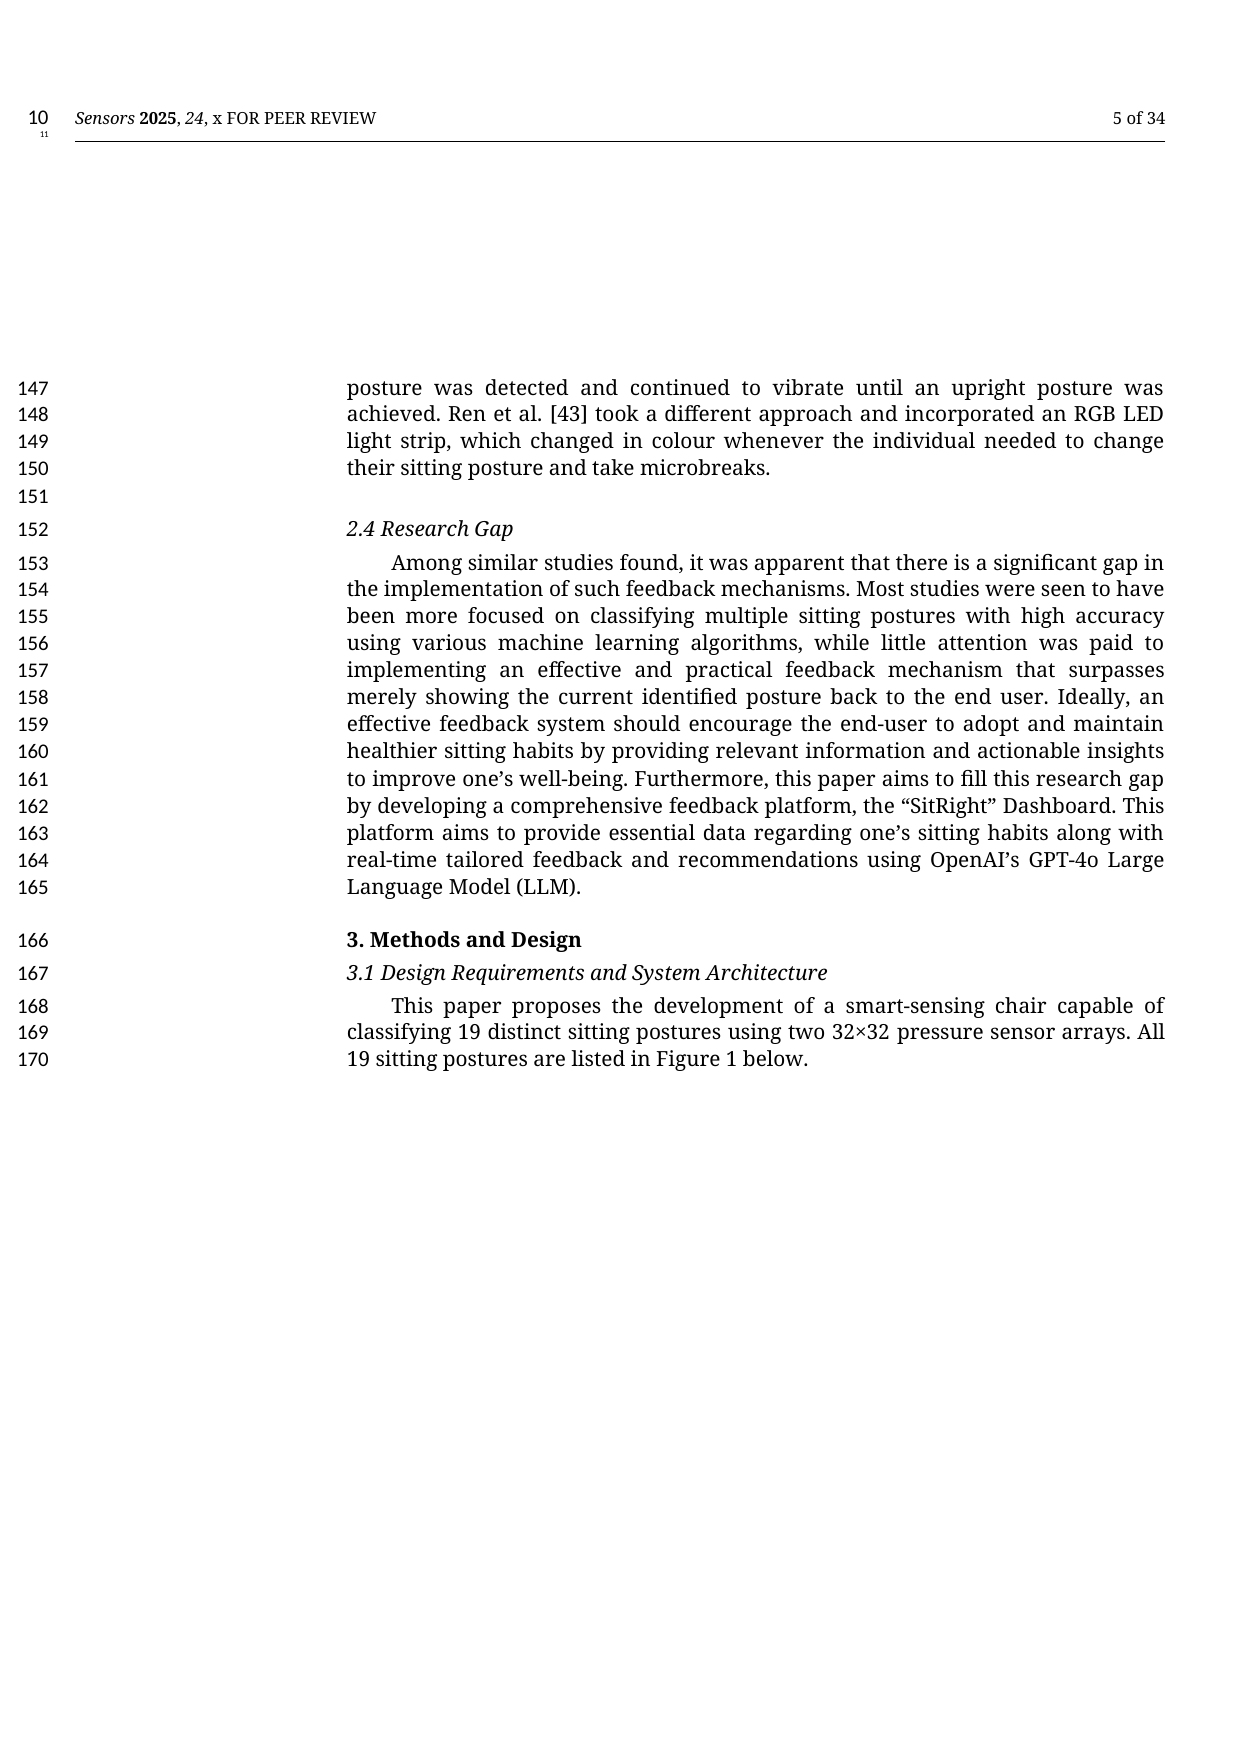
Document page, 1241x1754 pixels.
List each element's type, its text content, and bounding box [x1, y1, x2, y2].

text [347, 374, 1165, 482]
subtitle 3.1 Design Requirements and System Architecture [347, 959, 1165, 986]
text This paper proposes the development of a smart-sensing chair capable of classifying 19 distinct sitting postures using two 32×32 pressure sensor arrays. All 19 sitting postures are listed in Figure 1 below. [347, 992, 1165, 1073]
subtitle 2.4 Research Gap [347, 515, 1165, 542]
subtitle 3. Methods and Design [347, 925, 1165, 952]
text Among similar studies found, it was apparent that there is a significant gap in the implementation of such feedback mechanisms. Most studies were seen to have been more focused on classifying multiple sitting postures with high accuracy using various machine learning algorithms, while little attention was paid to implementing an effective and practical feedback mechanism that surpasses merely showing the current identified posture back to the end user. Ideally, an effective feedback system should encourage the end-user to adopt and maintain healthier sitting habits by providing relevant information and actionable insights to improve one’s well-being. Furthermore, this paper aims to fill this research gap by developing a comprehensive feedback platform, the “SitRight” Dashboard. This platform aims to provide essential data regarding one’s sitting habits along with real-time tailored feedback and recommendations using OpenAI’s GPT-4o Large Language Model (LLM). [347, 548, 1165, 900]
